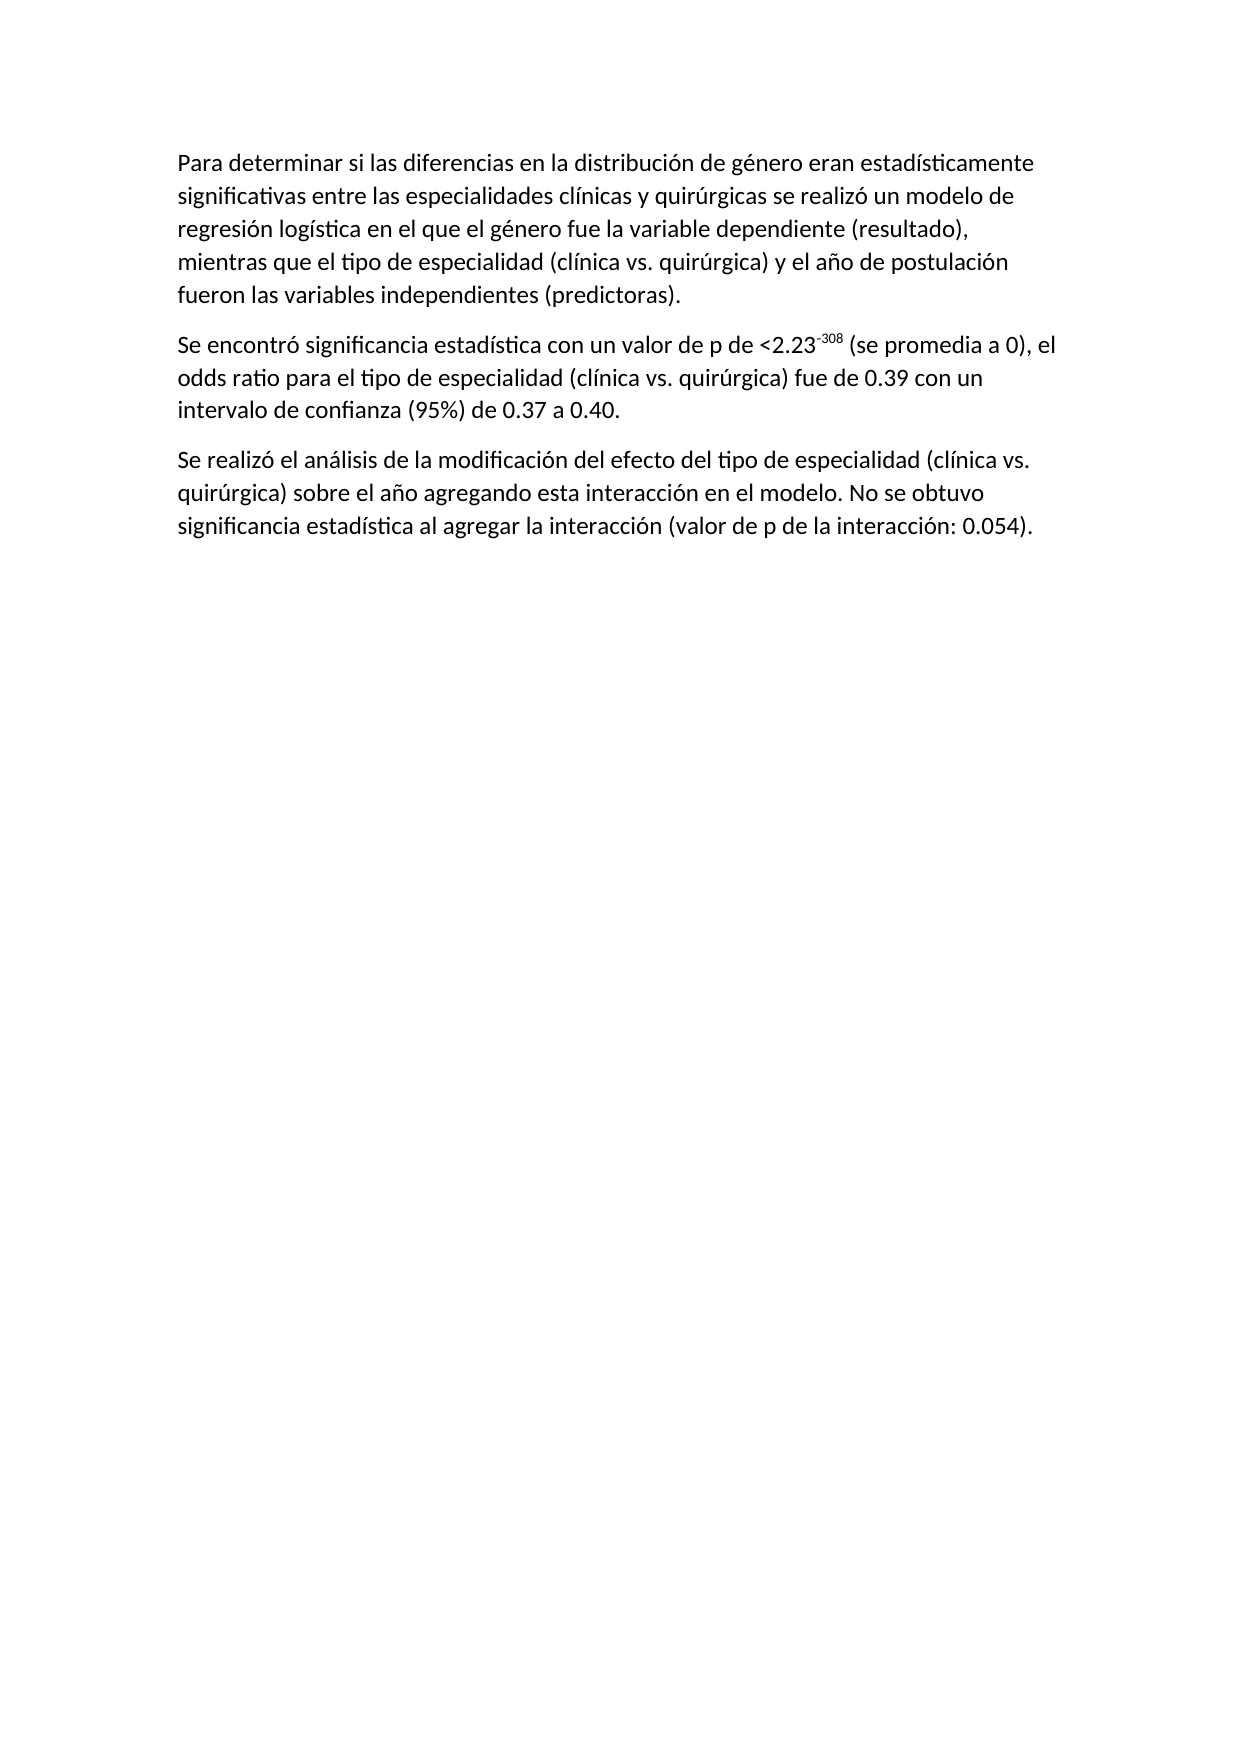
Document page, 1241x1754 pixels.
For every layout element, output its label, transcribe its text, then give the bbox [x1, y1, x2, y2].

text Se encontró significancia estadística con un valor de p de <2.23-308 (se promedia a 0), el odds ratio para el tipo de especialidad (clínica vs. quirúrgica) fue de 0.39 con un intervalo de confianza (95%) de 0.37 a 0.40. [177, 329, 1063, 425]
text Se realizó el análisis de la modificación del efecto del tipo de especialidad (clínica vs. quirúrgica) sobre el año agregando esta interacción en el modelo. No se obtuvo significancia estadística al agregar la interacción (valor de p de la interacción: 0.054). [177, 444, 1063, 541]
text Para determinar si las diferencias en la distribución de género eran estadísticamente significativas entre las especialidades clínicas y quirúrgicas se realizó un modelo de regresión logística en el que el género fue la variable dependiente (resultado), mientras que el tipo de especialidad (clínica vs. quirúrgica) y el año de postulación fueron las variables independientes (predictoras). [177, 148, 1063, 310]
